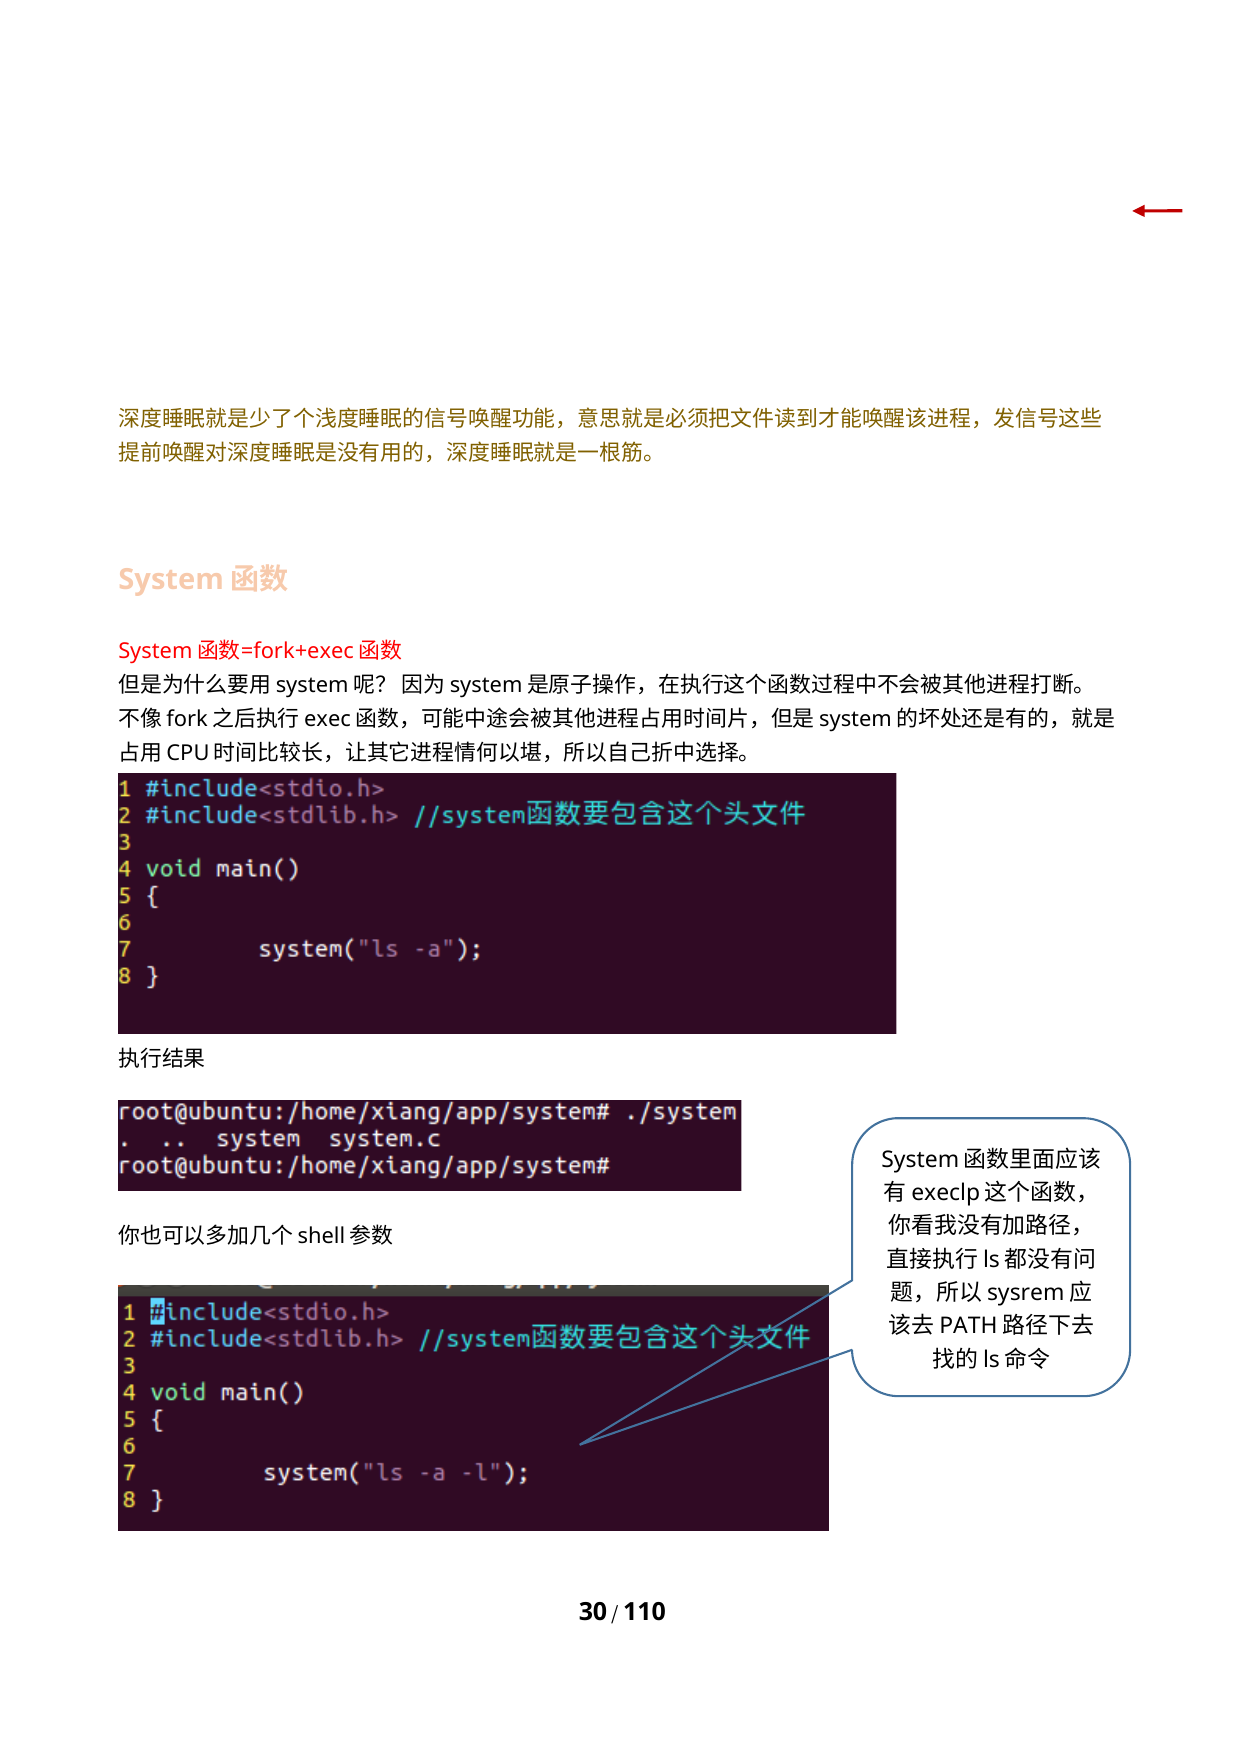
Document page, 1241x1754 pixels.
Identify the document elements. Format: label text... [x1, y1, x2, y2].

picture [597, 1297, 829, 1437]
text 你也可以多加几个shell参数 [118, 1217, 851, 1251]
picture [118, 1100, 742, 1191]
text System函数 [118, 543, 1122, 611]
picture [118, 773, 897, 1034]
picture [118, 1285, 829, 1531]
text 但是为什么要用system呢？ 因为system是原子操作，在执行这个函数过程中不会被其他进程打断。 [118, 666, 1122, 700]
text 你也可以多加几个shell参数 [854, 1217, 1122, 1251]
text 深度睡眠就是少了个浅度睡眠的信号唤醒功能，意思就是必须把文件读到才能唤醒该进程，发信号这些提前唤醒对深度睡眠是没有用的，深度睡眠就是一根筋。 [118, 400, 1122, 468]
text 不像fork之后执行exec函数，可能中途会被其他进程占用时间片，但是system的坏处还是有的，就是占用CPU时间比较长，让其它进程情何以堪，所以自己折中选择。 [118, 700, 1122, 768]
text System函数=fork+exec函数 [118, 632, 1122, 666]
text 执行结果 [118, 1039, 1122, 1073]
